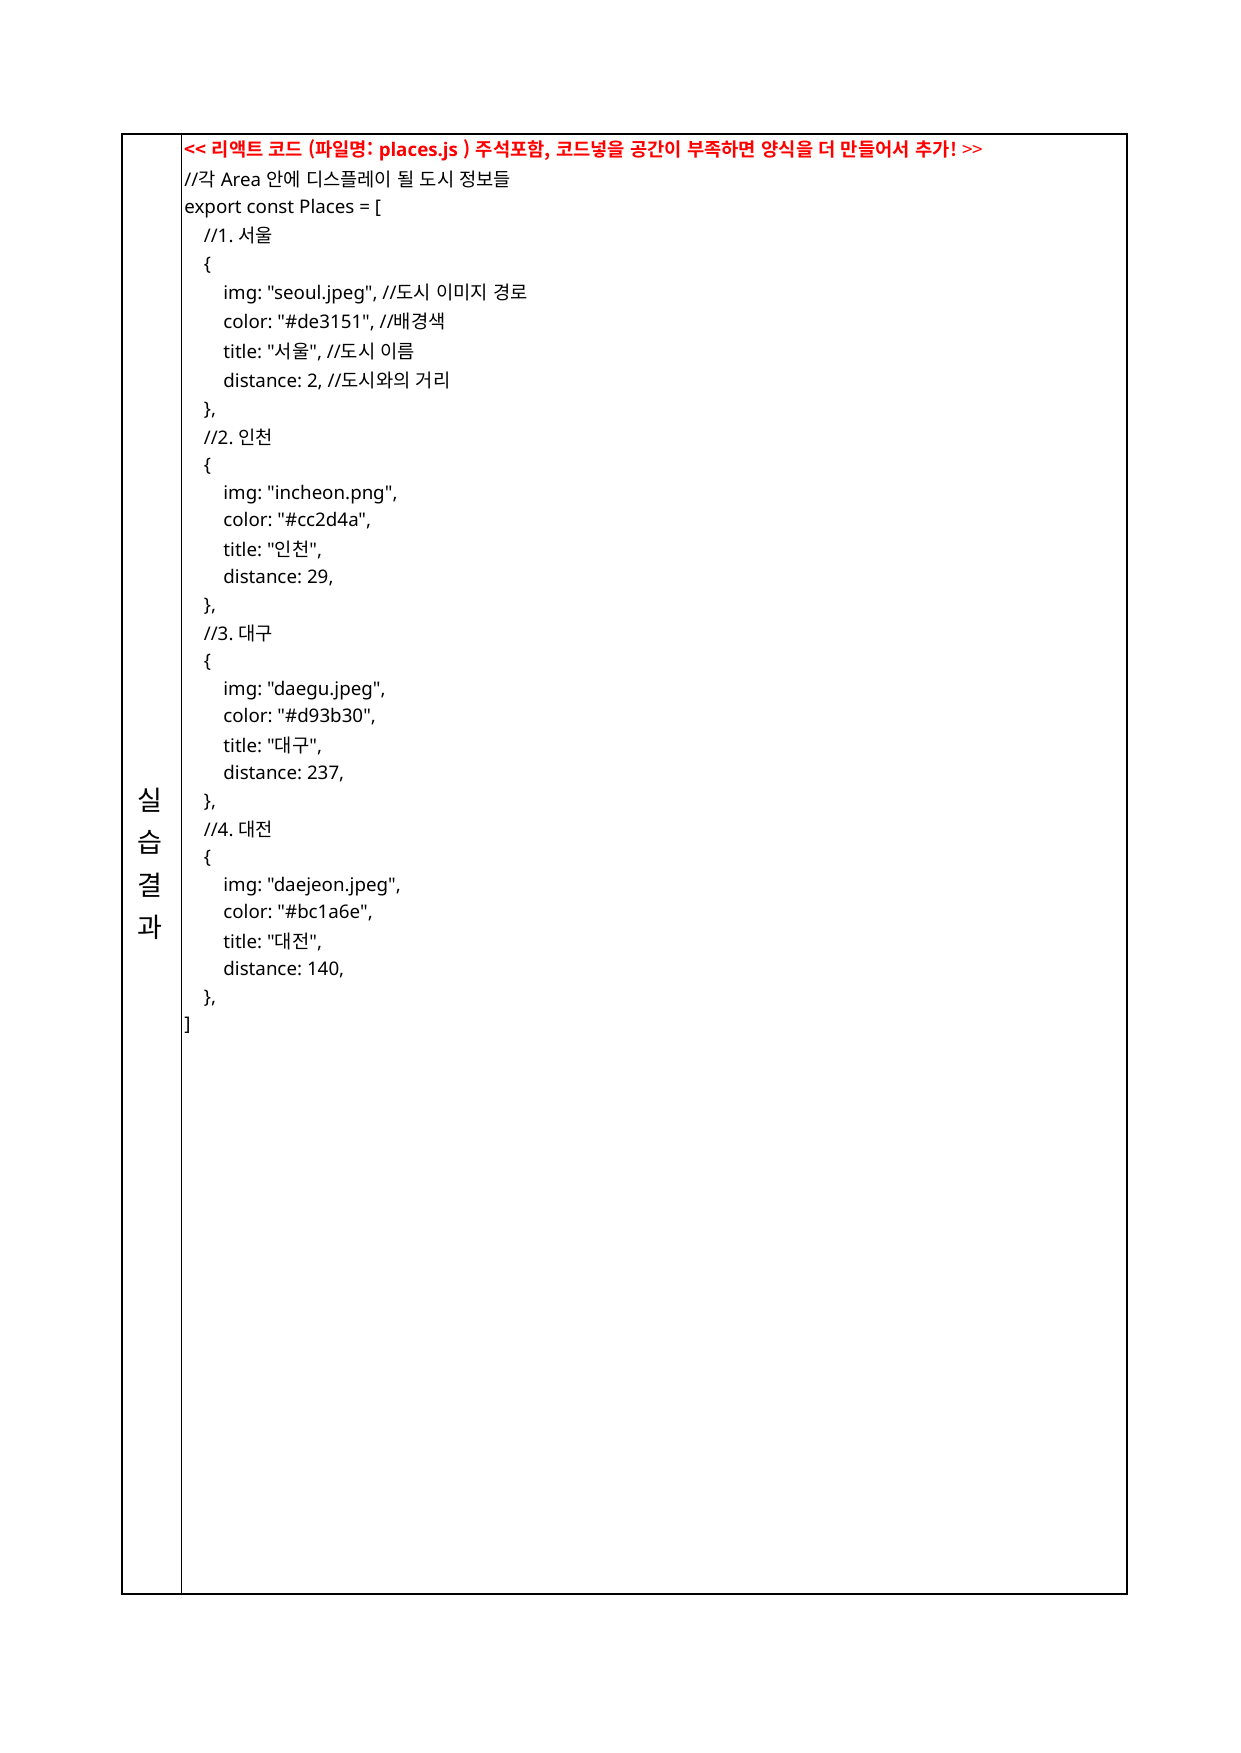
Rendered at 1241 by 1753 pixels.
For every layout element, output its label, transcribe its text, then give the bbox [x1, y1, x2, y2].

table_header 실 습 결 과 [123, 135, 181, 1592]
table_header << 리액트 코드 (파일명: places.js ) 주석포함, 코드넣을 공간이 부족하면 양식을 더 만들어서 추가! >> //각 Area 안에 디스플레이 될 도시 정보들 export const Places = [ //1. 서울 { img: "seoul.jpeg", //도시 이미지 경로 color: "#de3151", //배경색 title: "서울", //도시 이름 distance: 2, //도시와의 거리 }, //2. 인천 { img: "incheon.png", color: "#cc2d4a", title: "인천", distance: 29, }, //3. 대구 { img: "daegu.jpeg", color: "#d93b30", title: "대구", distance: 237, }, //4. 대전 { img: "daejeon.jpeg", color: "#bc1a6e", title: "대전", distance: 140, }, ] [182, 135, 1126, 1592]
